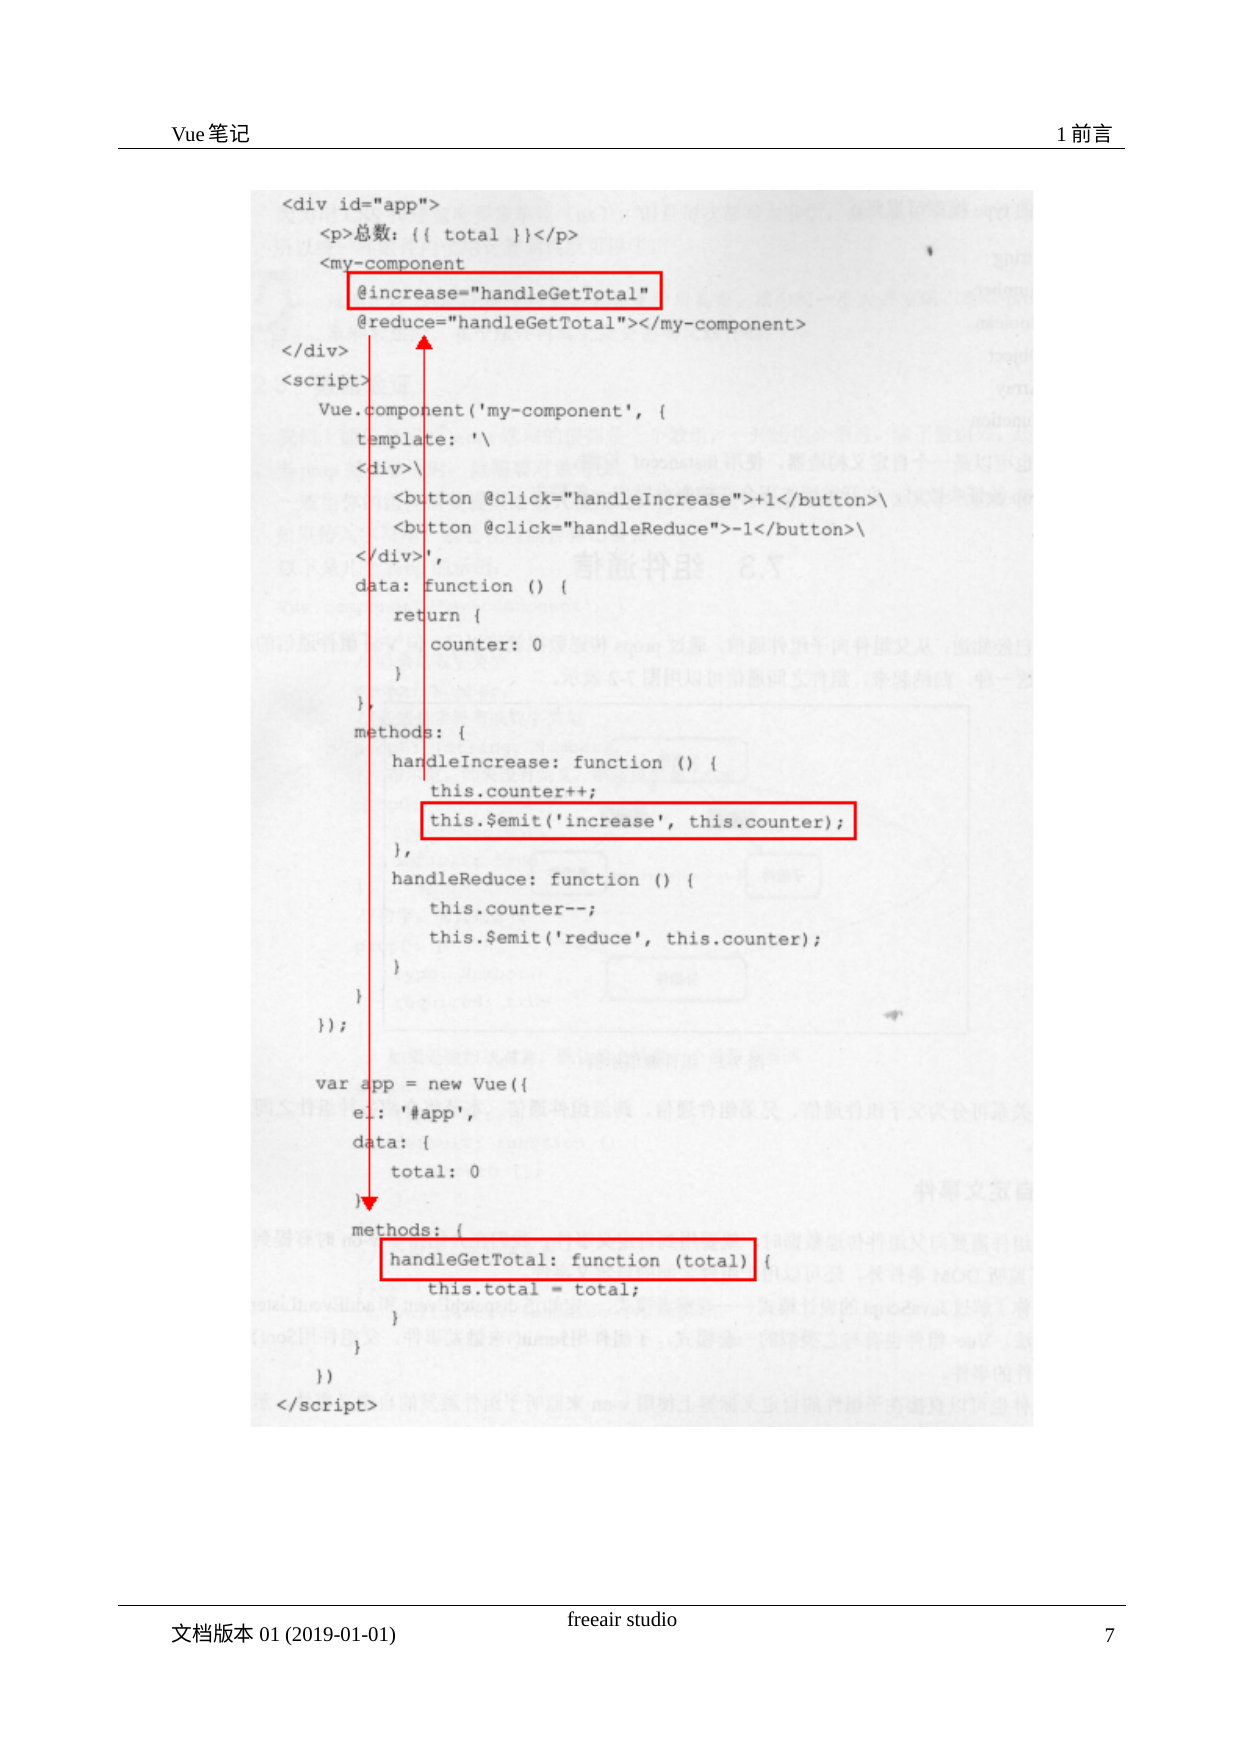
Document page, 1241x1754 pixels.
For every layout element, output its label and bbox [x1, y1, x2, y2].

picture [250, 190, 1034, 1427]
